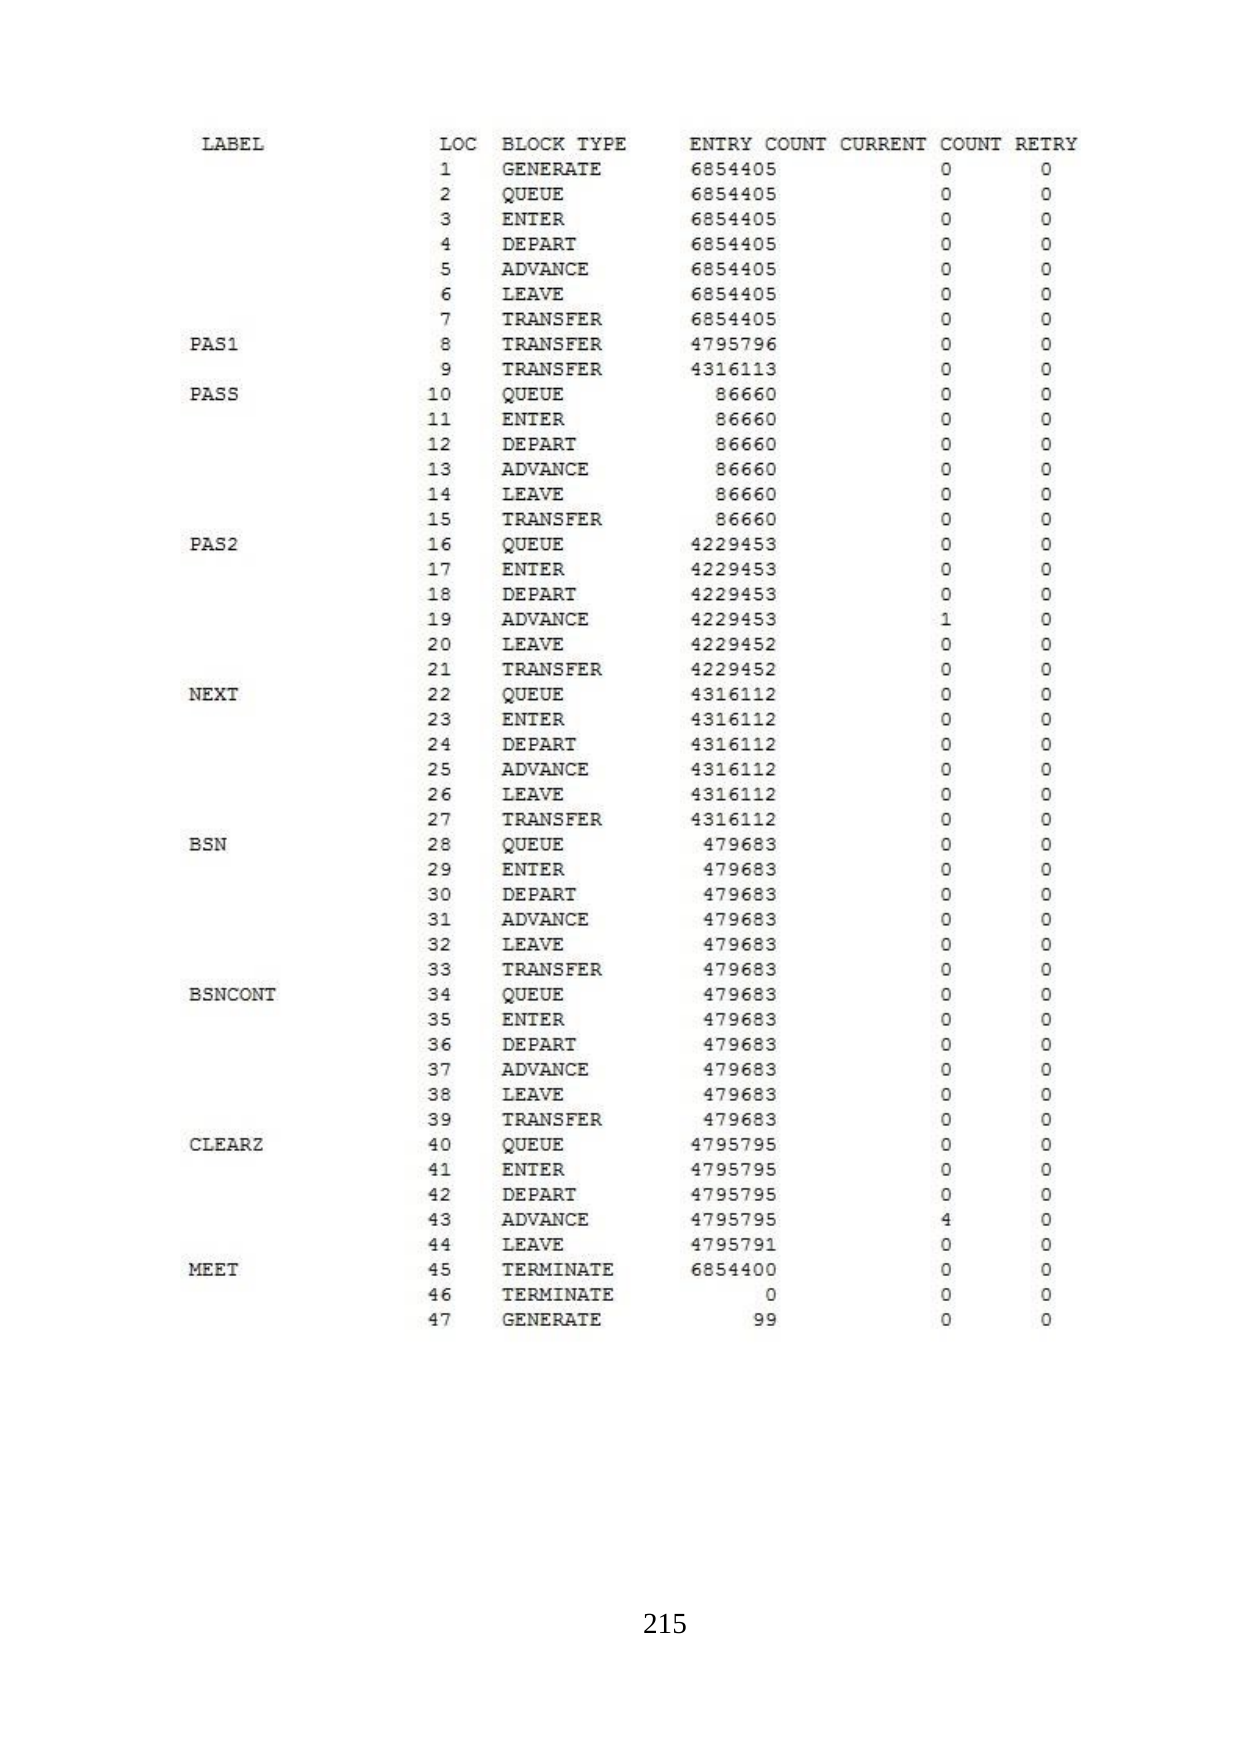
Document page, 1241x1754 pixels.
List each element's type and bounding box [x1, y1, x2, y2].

picture [180, 116, 1109, 1351]
